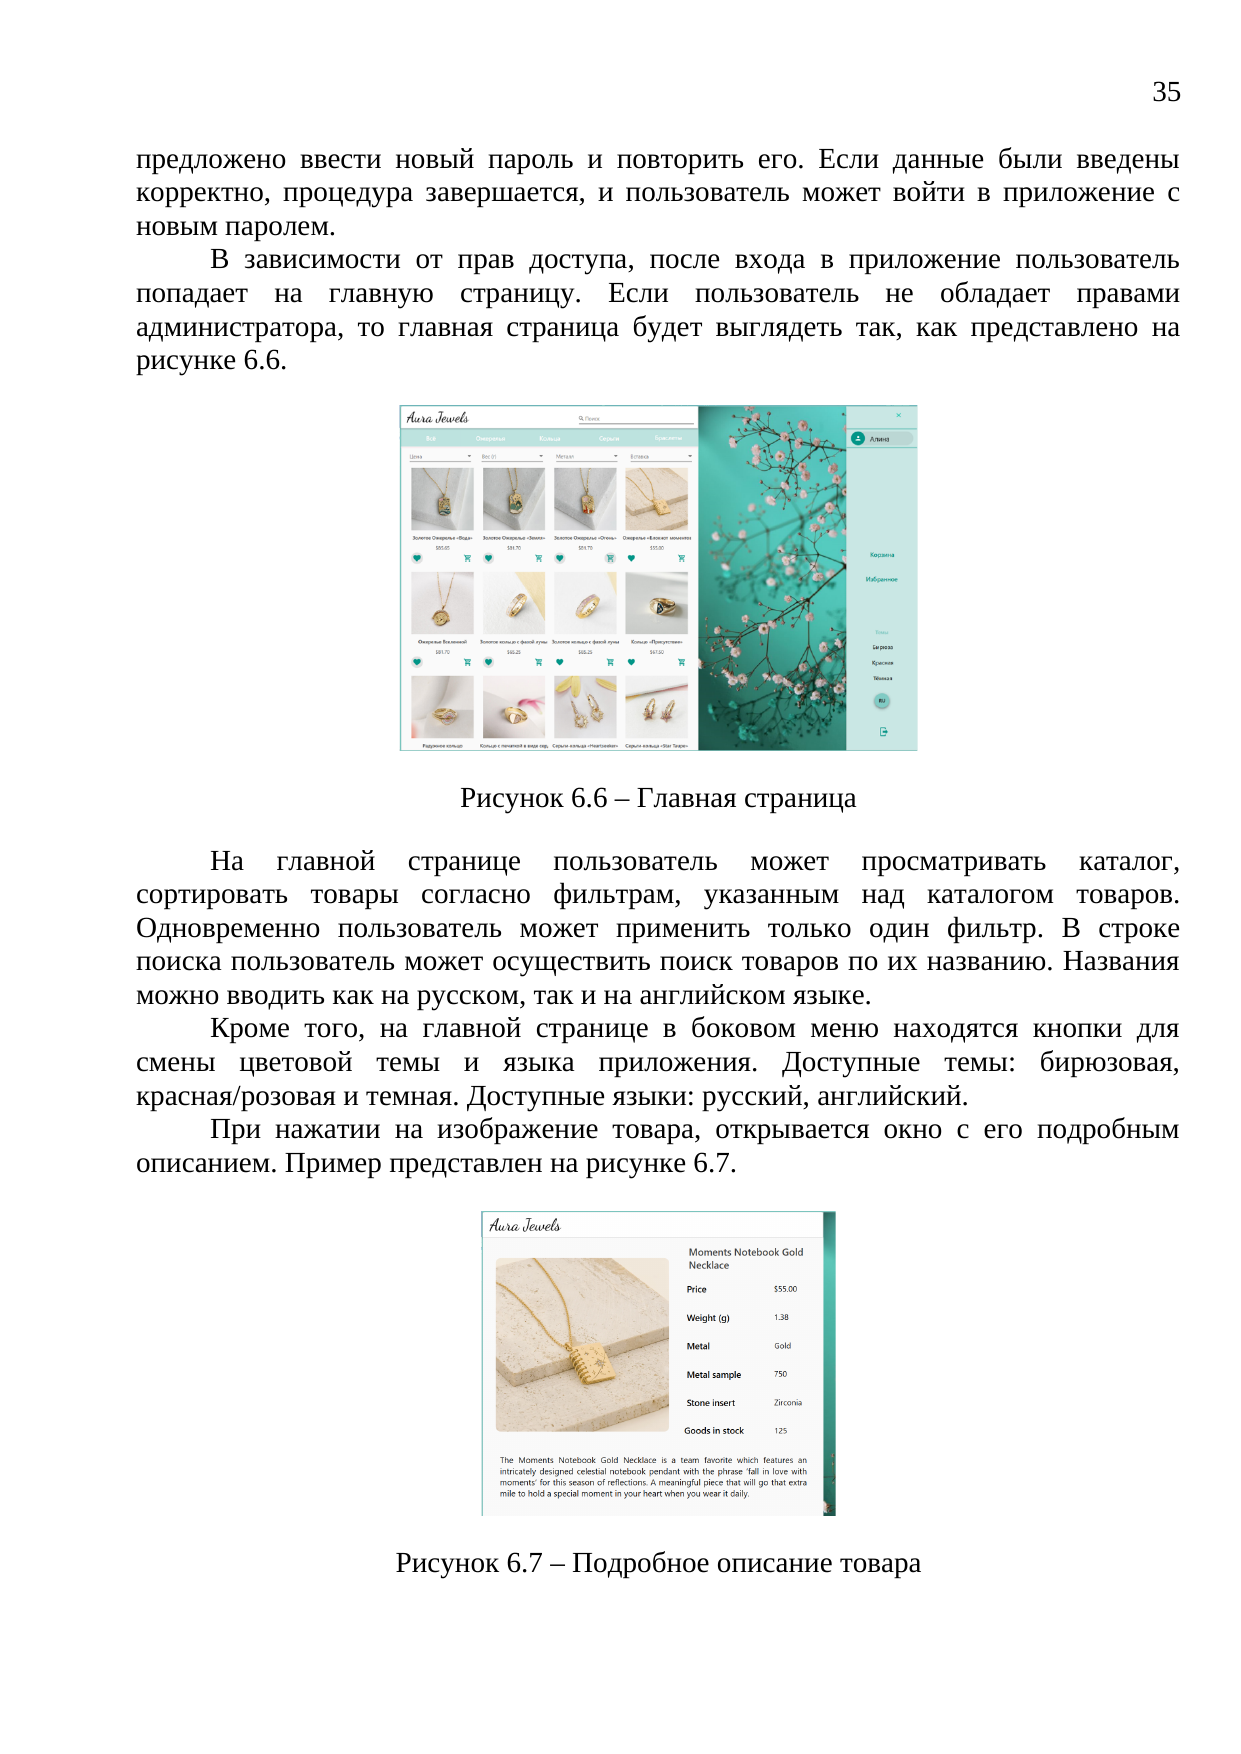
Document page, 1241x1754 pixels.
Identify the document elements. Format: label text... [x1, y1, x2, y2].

text При нажатии на изображение товара, открывается окно с его подробным описанием. Пример представлен на рисунке 6.7. [136, 1111, 1181, 1178]
picture [399, 405, 918, 751]
text Рисунок 6.6 – Главная страница [136, 780, 1181, 814]
text Рисунок 6.7 – Подробное описание товара [136, 1545, 1181, 1578]
picture [481, 1211, 836, 1516]
text Кроме того, на главной странице в боковом меню находятся кнопки для смены цветовой темы и языка приложения. Доступные темы: бирюзовая, красная/розовая и темная. Доступные языки: русский, английский. [136, 1011, 1181, 1111]
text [136, 141, 1181, 242]
text На главной странице пользователь может просматривать каталог, сортировать товары согласно фильтрам, указанным над каталогом товаров. Одновременно пользователь может применить только один фильтр. В строке поиска пользователь может осуществить поиск товаров по их названию. Названия можно вводить как на русском, так и на английском языке. [136, 843, 1181, 1011]
text В зависимости от прав доступа, после входа в приложение пользователь попадает на главную страницу. Если пользователь не обладает правами администратора, то главная страница будет выглядеть так, как представлено на рисунке 6.6. [136, 242, 1181, 376]
